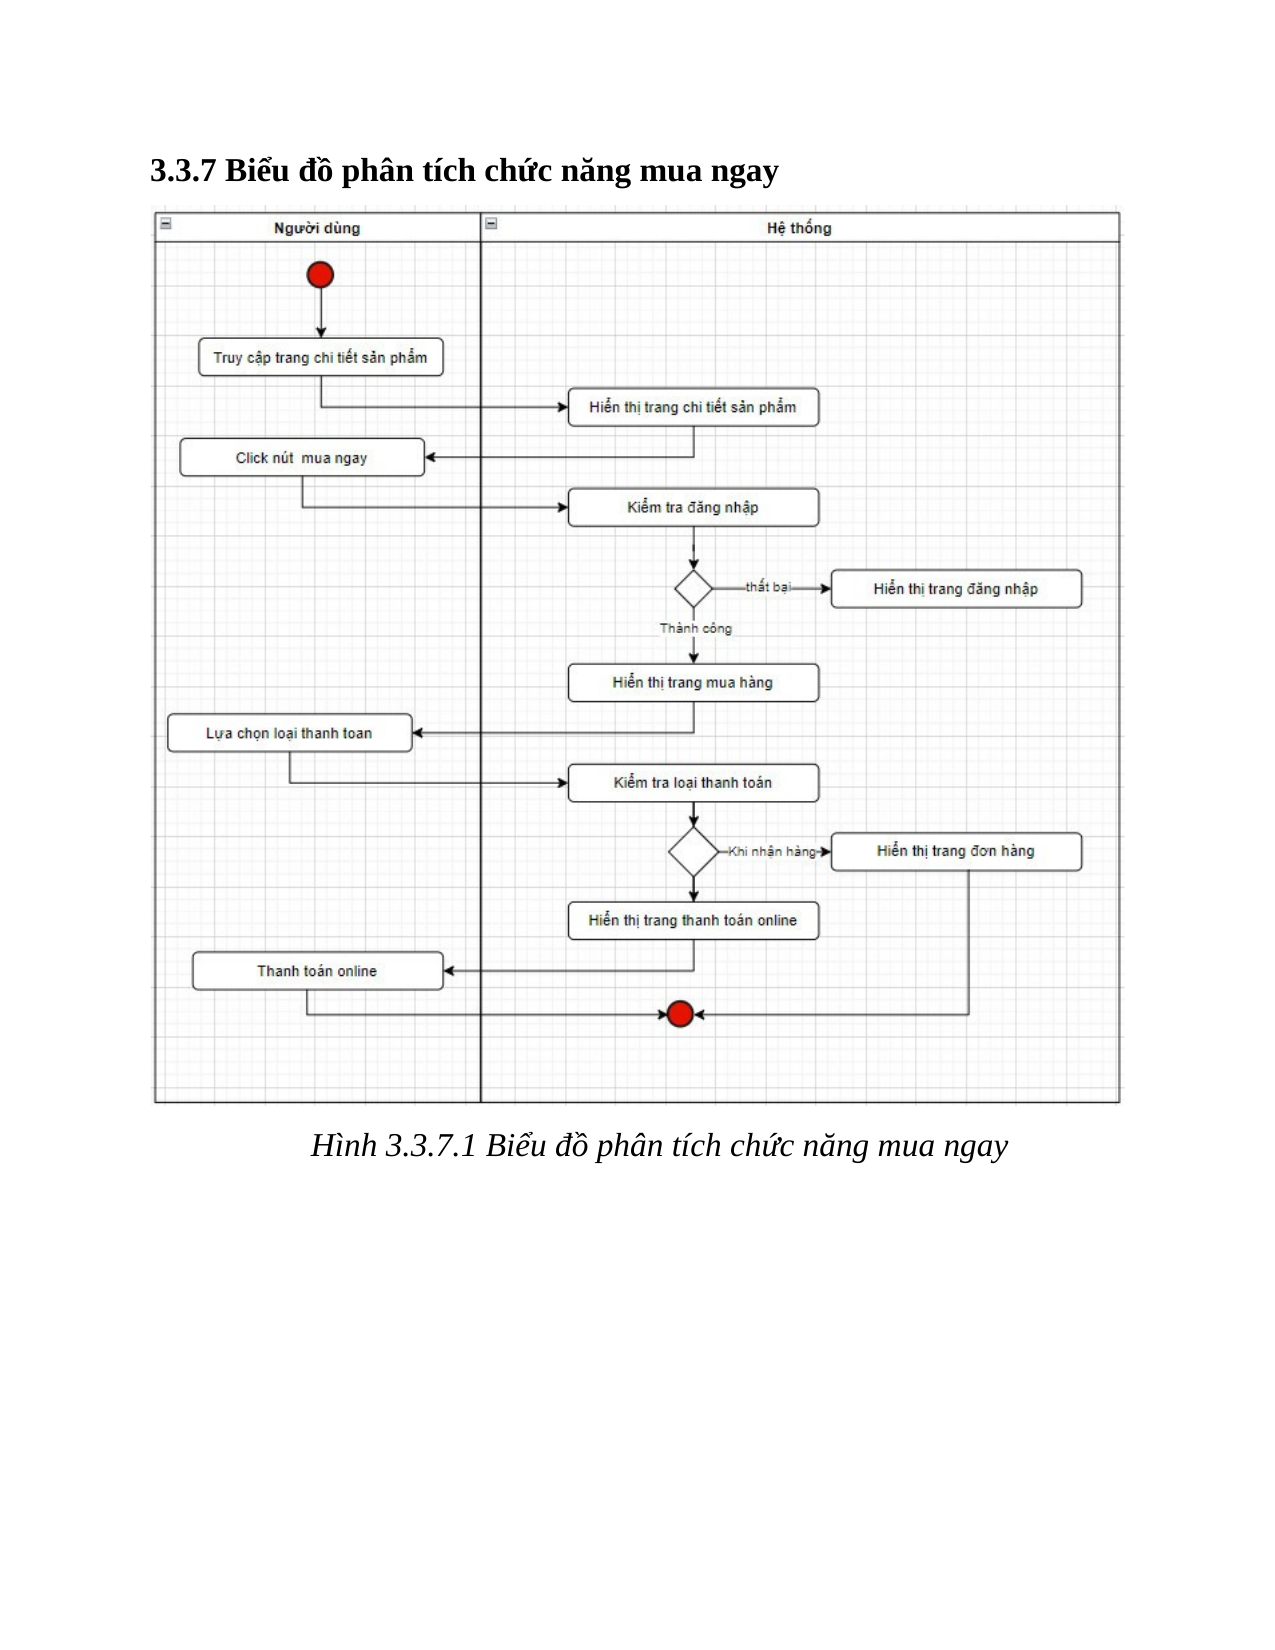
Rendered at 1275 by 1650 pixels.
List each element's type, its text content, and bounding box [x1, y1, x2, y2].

picture [150, 205, 1125, 1106]
subtitle 3.3.7 Biểu đồ phân tích chức năng mua ngay [150, 150, 1125, 188]
subtitle Hình 3.3.7.1 Biểu đồ phân tích chức năng mua ngay [150, 1125, 1125, 1164]
